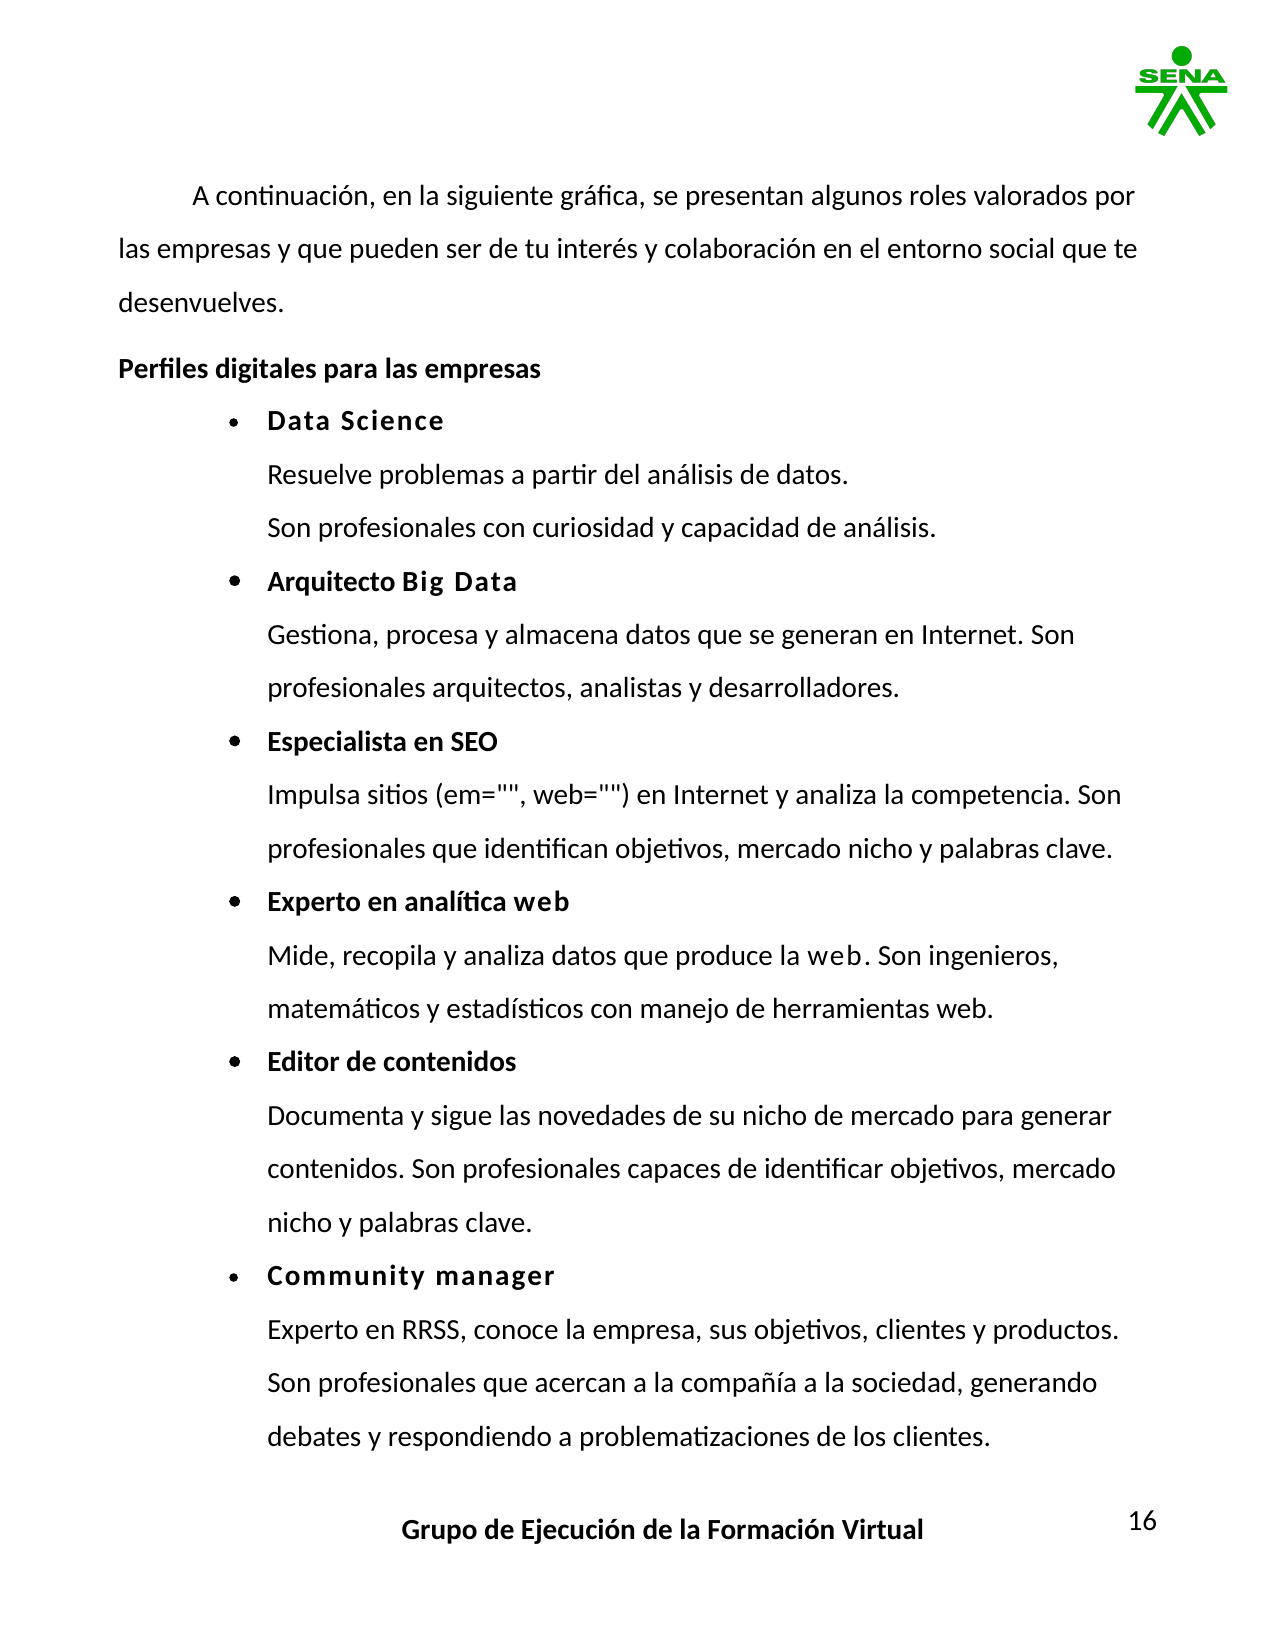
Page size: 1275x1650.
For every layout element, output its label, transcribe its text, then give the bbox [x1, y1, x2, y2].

list Resuelve problemas a partir del análisis de datos. [267, 456, 1157, 491]
list Community manager [229, 1257, 1157, 1293]
list Data Science [229, 402, 1157, 438]
subtitle Perfiles digitales para las empresas [118, 350, 1157, 386]
picture [1135, 46, 1228, 136]
list Experto en RRSS, conoce la empresa, sus objetivos, clientes y productos. Son profesionales que acercan a la compañía a la sociedad, generando debates y respondiendo a problematizaciones de los clientes. [267, 1311, 1157, 1453]
text A continuación, en la siguiente gráfica, se presentan algunos roles valorados por las empresas y que pueden ser de tu interés y colaboración en el entorno social que te desenvuelves. [118, 177, 1157, 320]
list Arquitecto Big Data [229, 563, 1157, 598]
list Gestiona, procesa y almacena datos que se generan en Internet. Son profesionales arquitectos, analistas y desarrolladores. [267, 616, 1157, 705]
list Especialista en SEO [229, 723, 1157, 758]
list Documenta y sigue las novedades de su nicho de mercado para generar contenidos. Son profesionales capaces de identificar objetivos, mercado nicho y palabras clave. [267, 1097, 1157, 1239]
list Impulsa sitios (em="", web="") en Internet y analiza la competencia. Son profesionales que identifican objetivos, mercado nicho y palabras clave. [267, 776, 1157, 865]
list Experto en analítica web [229, 883, 1157, 919]
list Mide, recopila y analiza datos que produce la web. Son ingenieros, matemáticos y estadísticos con manejo de herramientas web. [267, 937, 1157, 1026]
list Editor de contenidos [229, 1043, 1157, 1079]
list Son profesionales con curiosidad y capacidad de análisis. [267, 509, 1157, 545]
